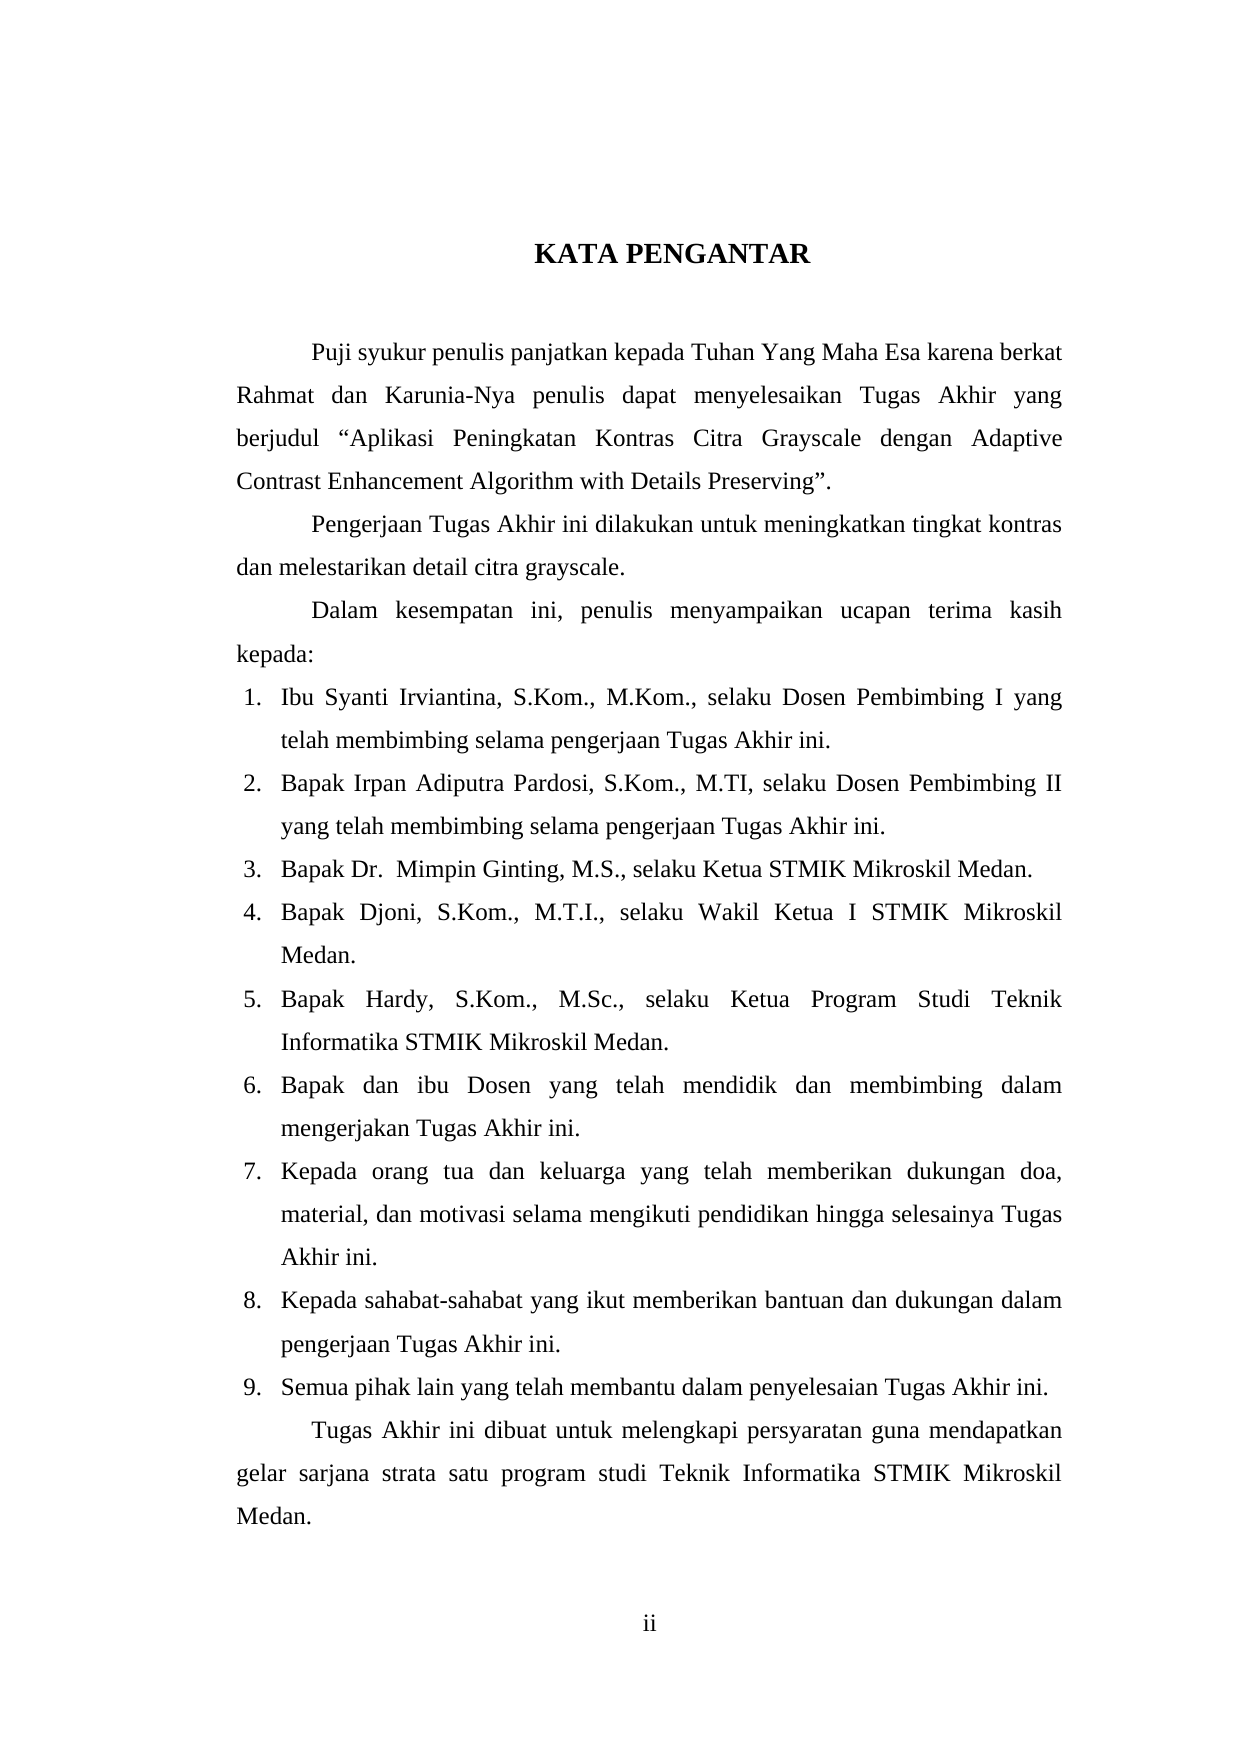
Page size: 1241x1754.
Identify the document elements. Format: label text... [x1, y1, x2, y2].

list Bapak Dr. Mimpin Ginting, M.S., selaku Ketua STMIK Mikroskil Medan. [243, 854, 1063, 883]
text Puji syukur penulis panjatkan kepada Tuhan Yang Maha Esa karena berkat Rahmat dan Karunia-Nya penulis dapat menyelesaikan Tugas Akhir yang berjudul “Aplikasi Peningkatan Kontras Citra Grayscale dengan Adaptive Contrast Enhancement Algorithm with Details Preserving”. [236, 337, 1063, 495]
text Dalam kesempatan ini, penulis menyampaikan ucapan terima kasih kepada: [236, 596, 1063, 667]
list Bapak dan ibu Dosen yang telah mendidik dan membimbing dalam mengerjakan Tugas Akhir ini. [243, 1070, 1063, 1142]
subtitle Kata Pengantar [281, 236, 1063, 270]
list Semua pihak lain yang telah membantu dalam penyelesaian Tugas Akhir ini. [243, 1372, 1063, 1401]
list Bapak Irpan Adiputra Pardosi, S.Kom., M.TI, selaku Dosen Pembimbing II yang telah membimbing selama pengerjaan Tugas Akhir ini. [243, 768, 1063, 840]
list Kepada sahabat-sahabat yang ikut memberikan bantuan dan dukungan dalam pengerjaan Tugas Akhir ini. [243, 1286, 1063, 1357]
list Kepada orang tua dan keluarga yang telah memberikan dukungan doa, material, dan motivasi selama mengikuti pendidikan hingga selesainya Tugas Akhir ini. [243, 1156, 1063, 1271]
text Tugas Akhir ini dibuat untuk melengkapi persyaratan guna mendapatkan gelar sarjana strata satu program studi Teknik Informatika STMIK Mikroskil Medan. [236, 1415, 1063, 1530]
list Bapak Hardy, S.Kom., M.Sc., selaku Ketua Program Studi Teknik Informatika STMIK Mikroskil Medan. [243, 984, 1063, 1056]
list Ibu Syanti Irviantina, S.Kom., M.Kom., selaku Dosen Pembimbing I yang telah membimbing selama pengerjaan Tugas Akhir ini. [243, 682, 1063, 754]
list Bapak Djoni, S.Kom., M.T.I., selaku Wakil Ketua I STMIK Mikroskil Medan. [243, 897, 1063, 969]
text Pengerjaan Tugas Akhir ini dilakukan untuk meningkatkan tingkat kontras dan melestarikan detail citra grayscale. [236, 509, 1063, 581]
